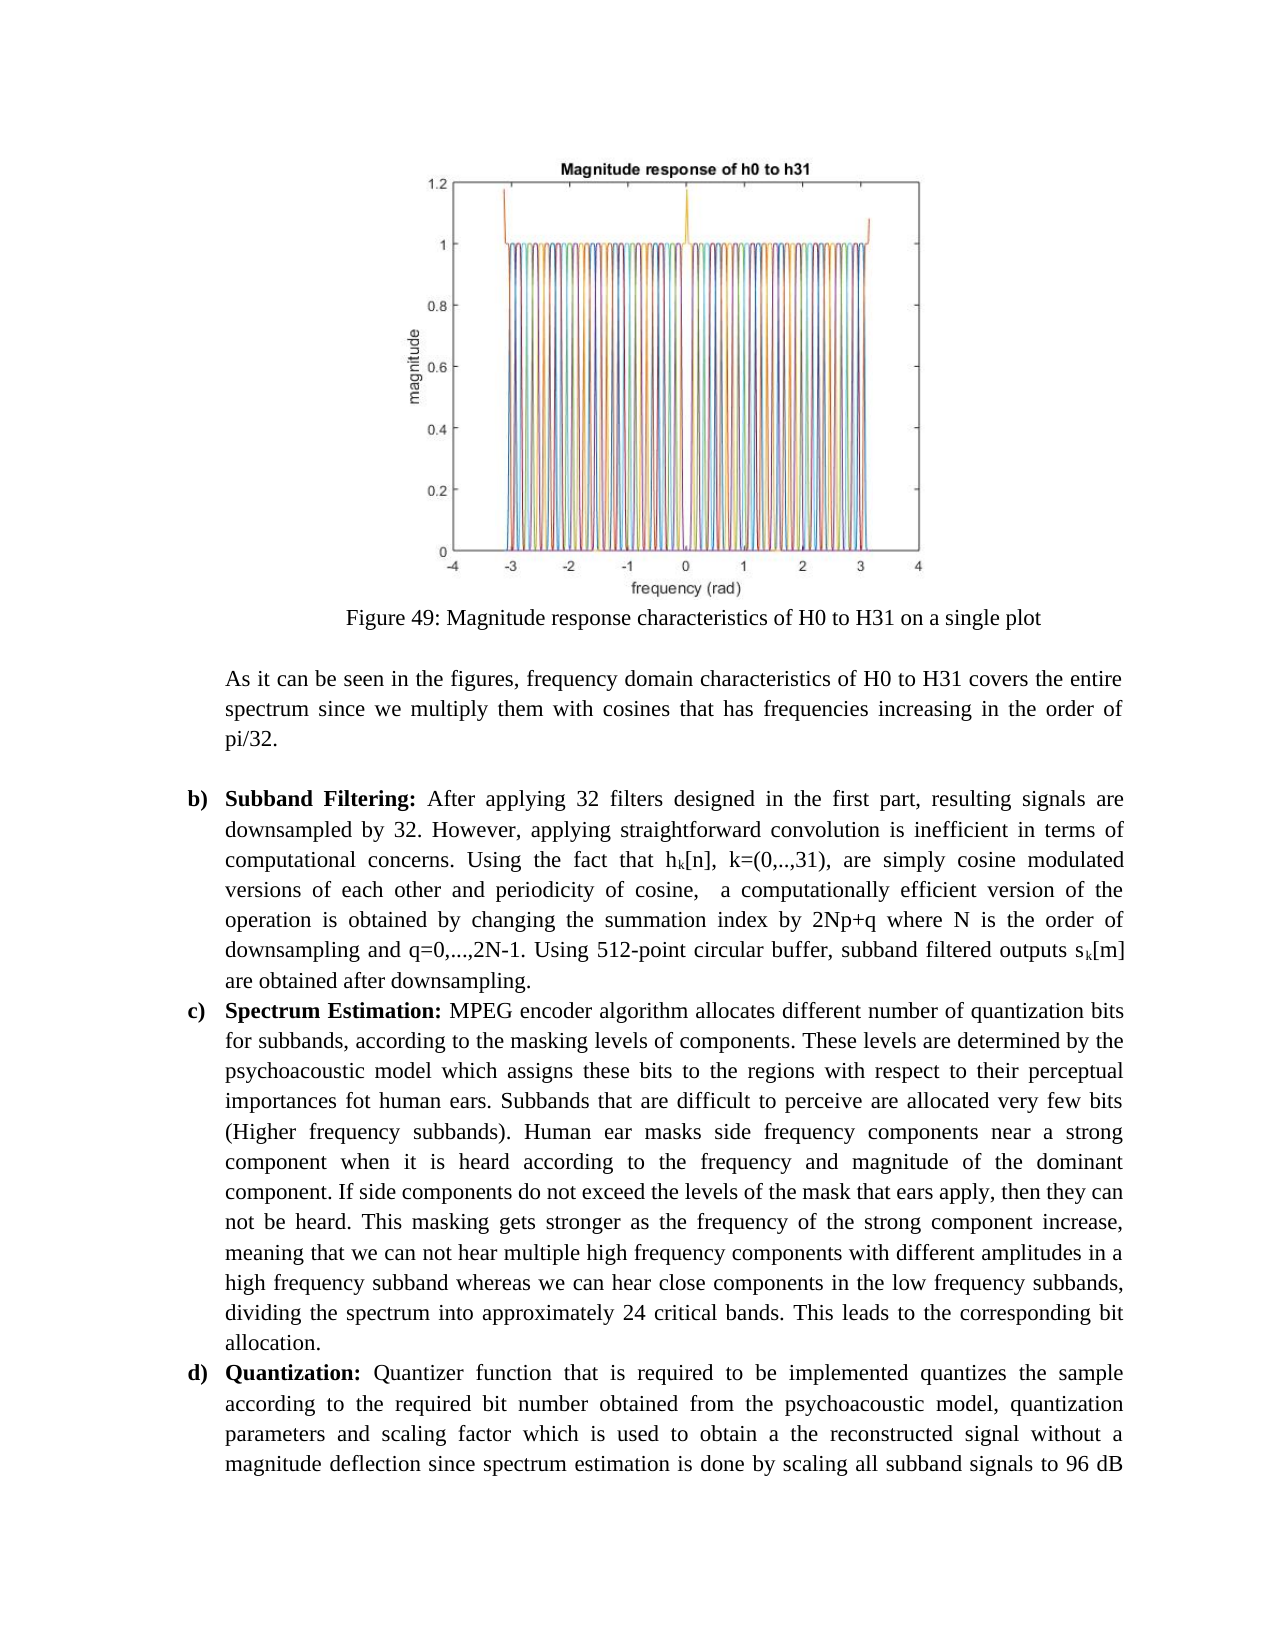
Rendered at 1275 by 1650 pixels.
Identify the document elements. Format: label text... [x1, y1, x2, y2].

list As it can be seen in the figures, frequency domain characteristics of H0 to H31 covers the entire spectrum since we multiply them with cosines that has frequencies increasing in the order of pi/32. [225, 665, 1125, 751]
picture [375, 149, 976, 600]
list Spectrum Estimation: MPEG encoder algorithm allocates different number of quantization bits for subbands, according to the masking levels of components. These levels are determined by the psychoacoustic model which assigns these bits to the regions with respect to their perceptual importances fot human ears. Subbands that are difficult to perceive are allocated very few bits (Higher frequency subbands). Human ear masks side frequency components near a strong component when it is heard according to the frequency and magnitude of the dominant component. If side components do not exceed the levels of the mask that ears apply, then they can not be heard. This masking gets stronger as the frequency of the strong component increase, meaning that we can not hear multiple high frequency components with different amplitudes in a high frequency subband whereas we can hear close components in the low frequency subbands, dividing the spectrum into approximately 24 critical bands. This leads to the corresponding bit allocation. [187, 997, 1125, 1356]
list Figure 49: Magnitude response characteristics of H0 to H31 on a single plot [262, 604, 1125, 631]
list Subband Filtering: After applying 32 filters designed in the first part, resulting signals are downsampled by 32. However, applying straightforward convolution is inefficient in terms of computational concerns. Using the fact that hk[n], k=(0,..,31), are simply cosine modulated versions of each other and periodicity of cosine, a computationally efficient version of the operation is obtained by changing the summation index by 2Np+q where N is the order of downsampling and q=0,...,2N-1. Using 512-point circular buffer, subband filtered outputs sk[m] are obtained after downsampling. [187, 786, 1125, 993]
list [187, 1359, 1125, 1476]
